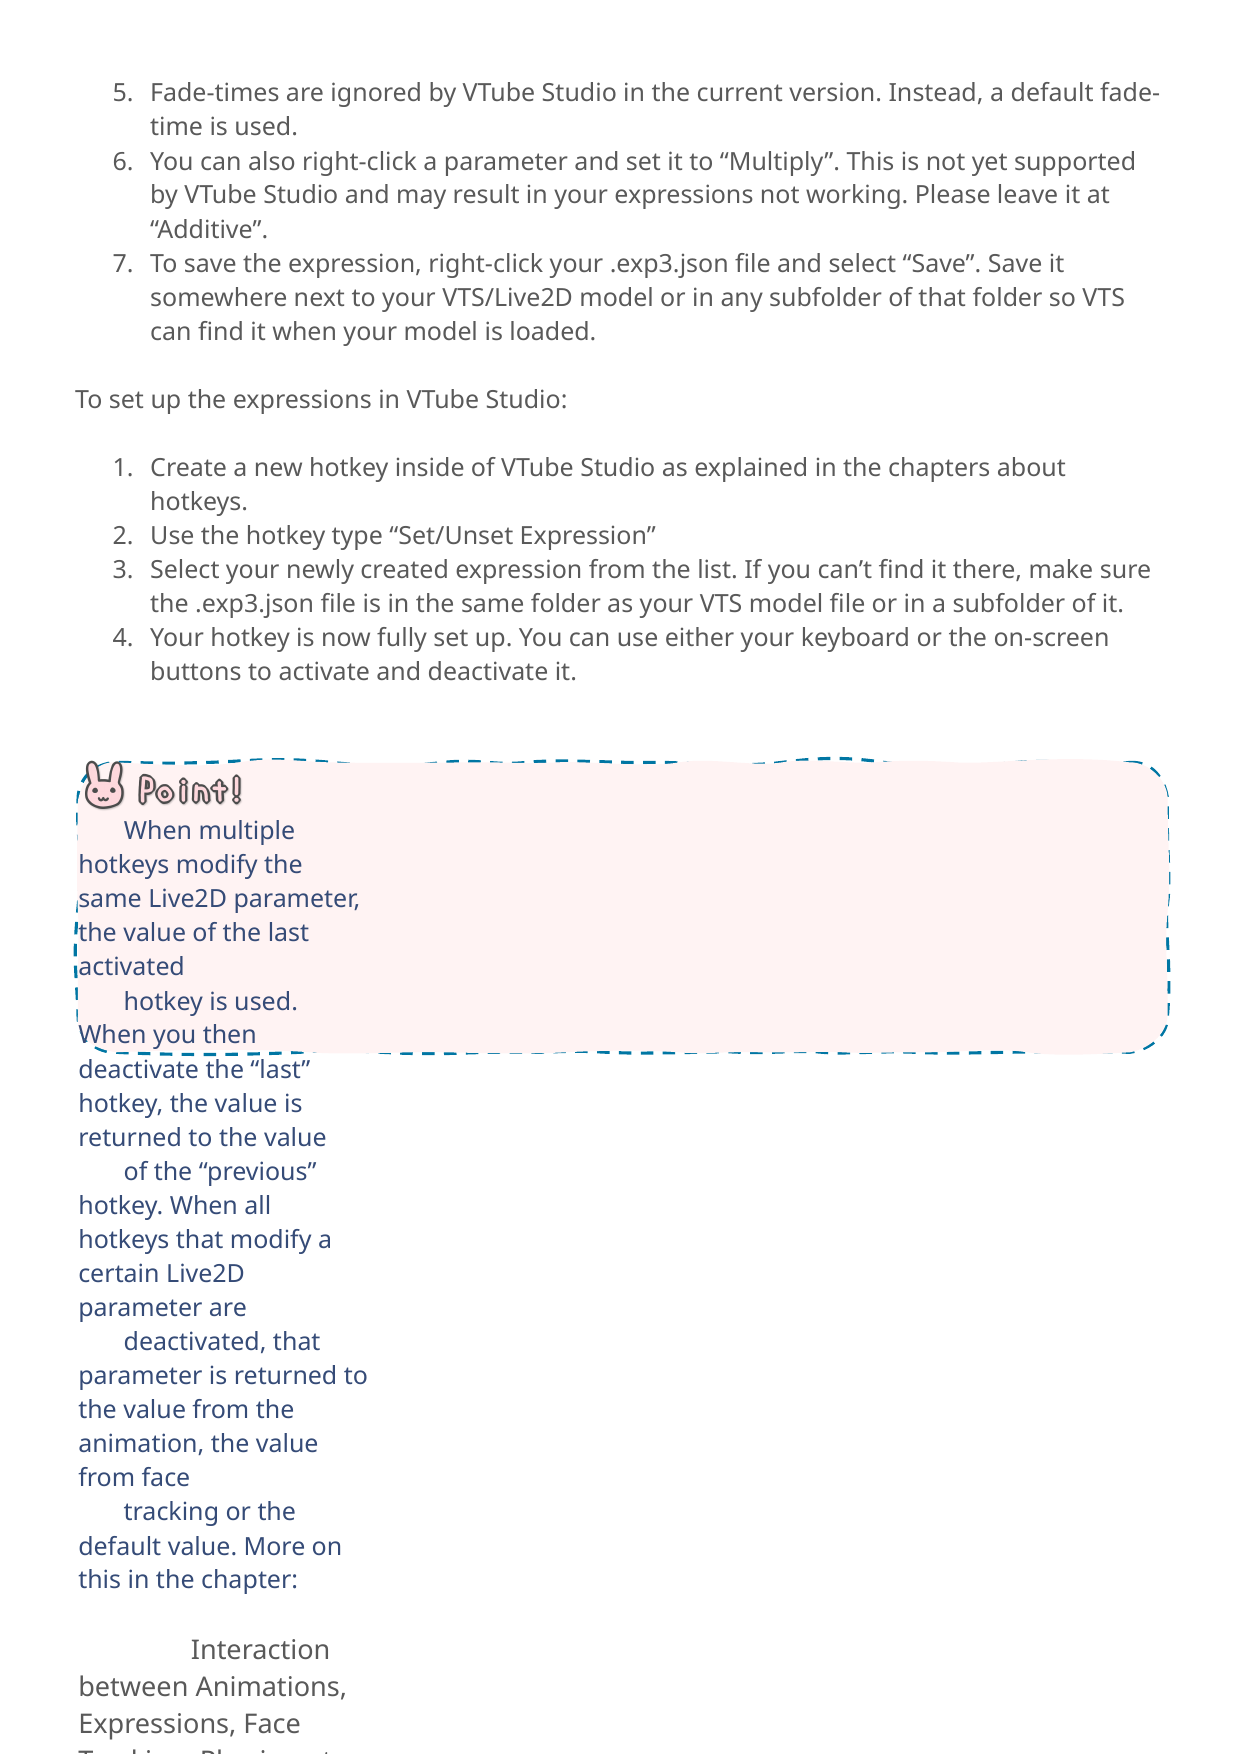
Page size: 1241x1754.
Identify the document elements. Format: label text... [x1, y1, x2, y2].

text To set up the expressions in VTube Studio: [75, 382, 1165, 416]
list Fade-times are ignored by VTube Studio in the current version. Instead, a default fade-time is used. [112, 75, 1165, 143]
list Create a new hotkey inside of VTube Studio as explained in the chapters about hotkeys. [112, 450, 1165, 518]
picture [78, 756, 260, 813]
list Use the hotkey type “Set/Unset Expression” [112, 518, 1165, 552]
list Your hotkey is now fully set up. You can use either your keyboard or the on-screen buttons to activate and deactivate it. [112, 620, 1165, 688]
list You can also right-click a parameter and set it to “Multiply”. This is not yet supported by VTube Studio and may result in your expressions not working. Please leave it at “Additive”. [112, 143, 1165, 245]
list Select your newly created expression from the list. If you can’t find it there, make sure the .exp3.json file is in the same folder as your VTS model file or in a subfolder of it. [112, 552, 1165, 620]
list To save the expression, right-click your .exp3.json file and select “Save”. Save it somewhere next to your VTS/Live2D model or in any subfolder of that folder so VTS can find it when your model is loaded. [112, 245, 1165, 347]
